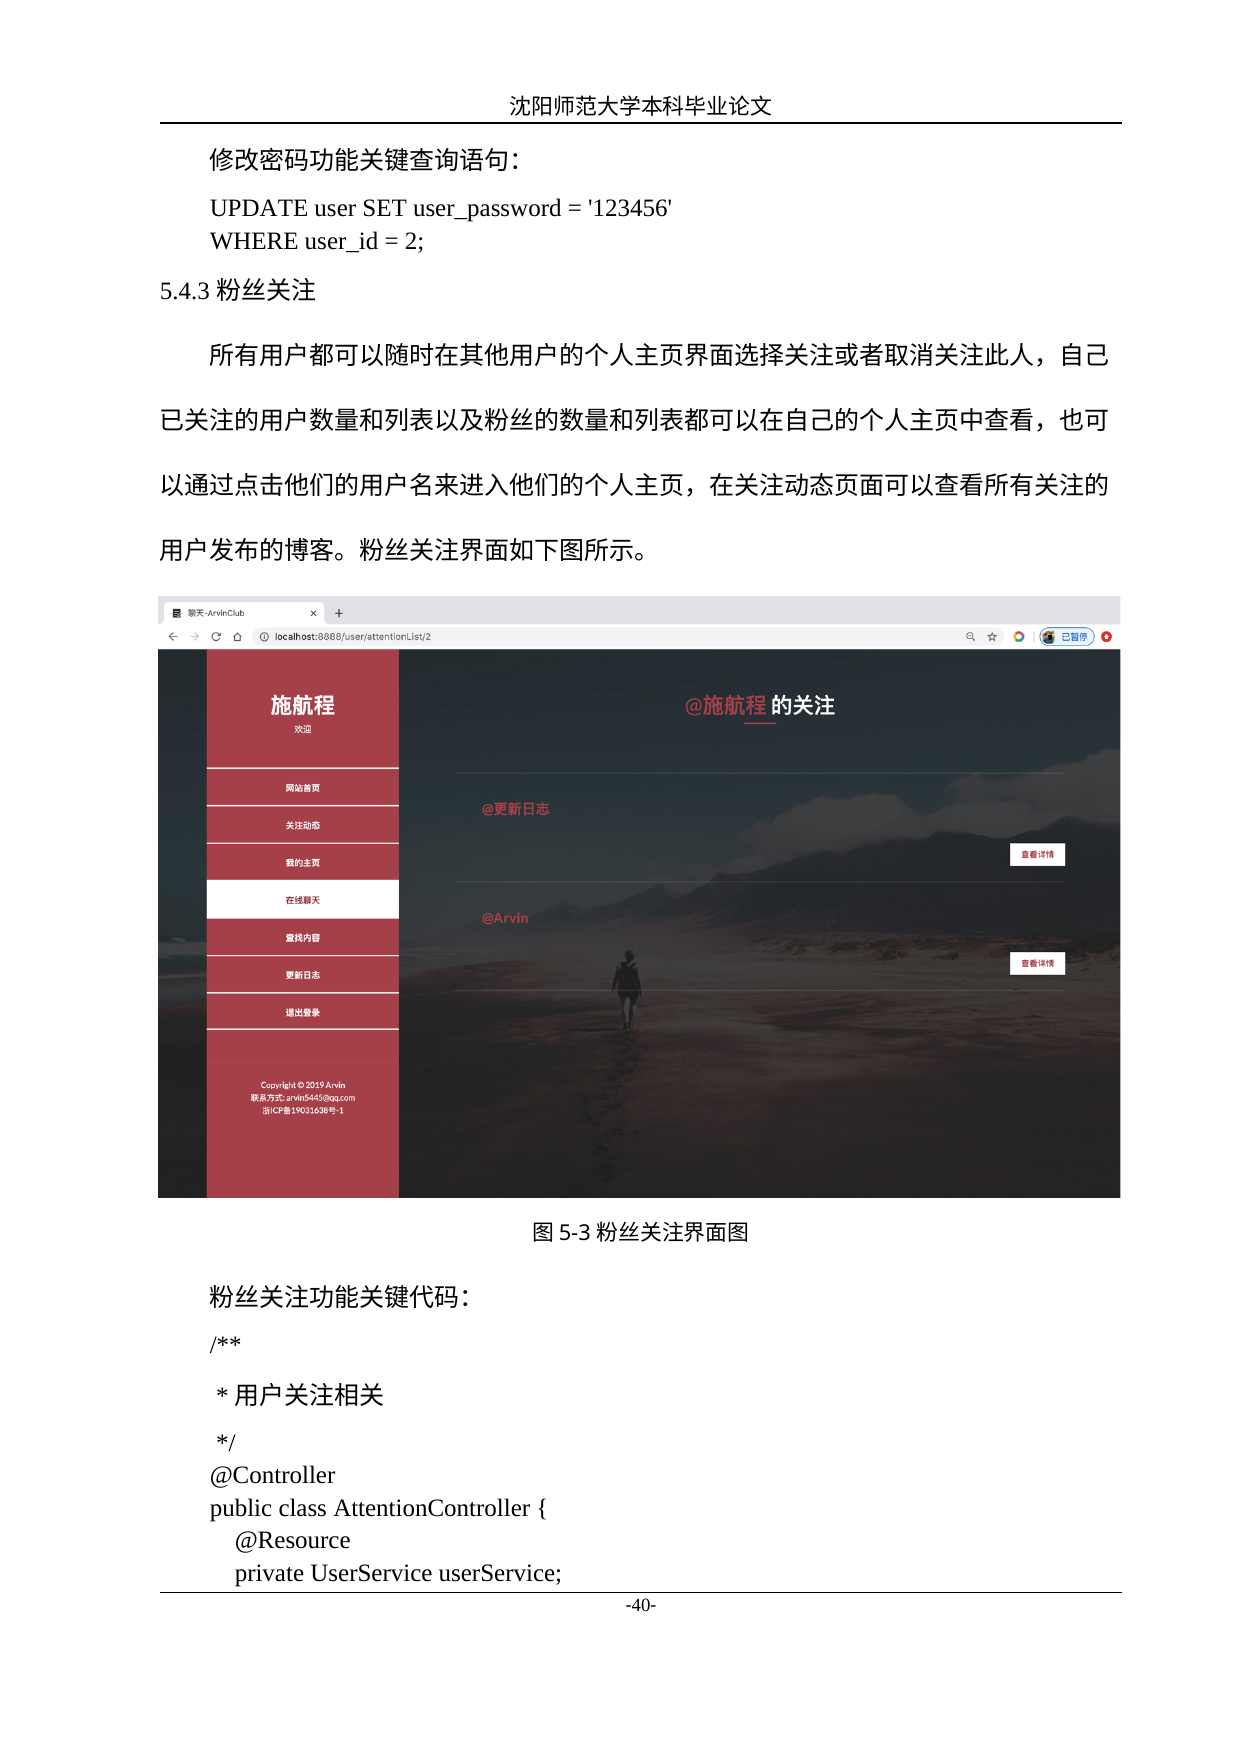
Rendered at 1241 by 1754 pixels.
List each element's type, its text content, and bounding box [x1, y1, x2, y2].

text public class AttentionController { [159, 1491, 1122, 1523]
subtitle 5.4.3 粉丝关注 [159, 256, 1122, 321]
text /** [159, 1328, 1122, 1361]
text 粉丝关注功能关键代码： [159, 1263, 1122, 1328]
text private UserService userService; [159, 1556, 1122, 1588]
text 所有用户都可以随时在其他用户的个人主页界面选择关注或者取消关注此人，自己已关注的用户数量和列表以及粉丝的数量和列表都可以在自己的个人主页中查看，也可以通过点击他们的用户名来进入他们的个人主页，在关注动态页面可以查看所有关注的用户发布的博客。粉丝关注界面如下图所示。 [159, 321, 1122, 581]
text UPDATE user SET user_password = '123456' [159, 191, 1122, 224]
text @Resource [159, 1523, 1122, 1556]
text */ [159, 1426, 1122, 1458]
text WHERE user_id = 2; [159, 224, 1122, 256]
text 修改密码功能关键查询语句： [159, 126, 1122, 191]
text @Controller [159, 1458, 1122, 1491]
picture [158, 596, 1121, 1198]
text * 用户关注相关 [159, 1361, 1122, 1426]
